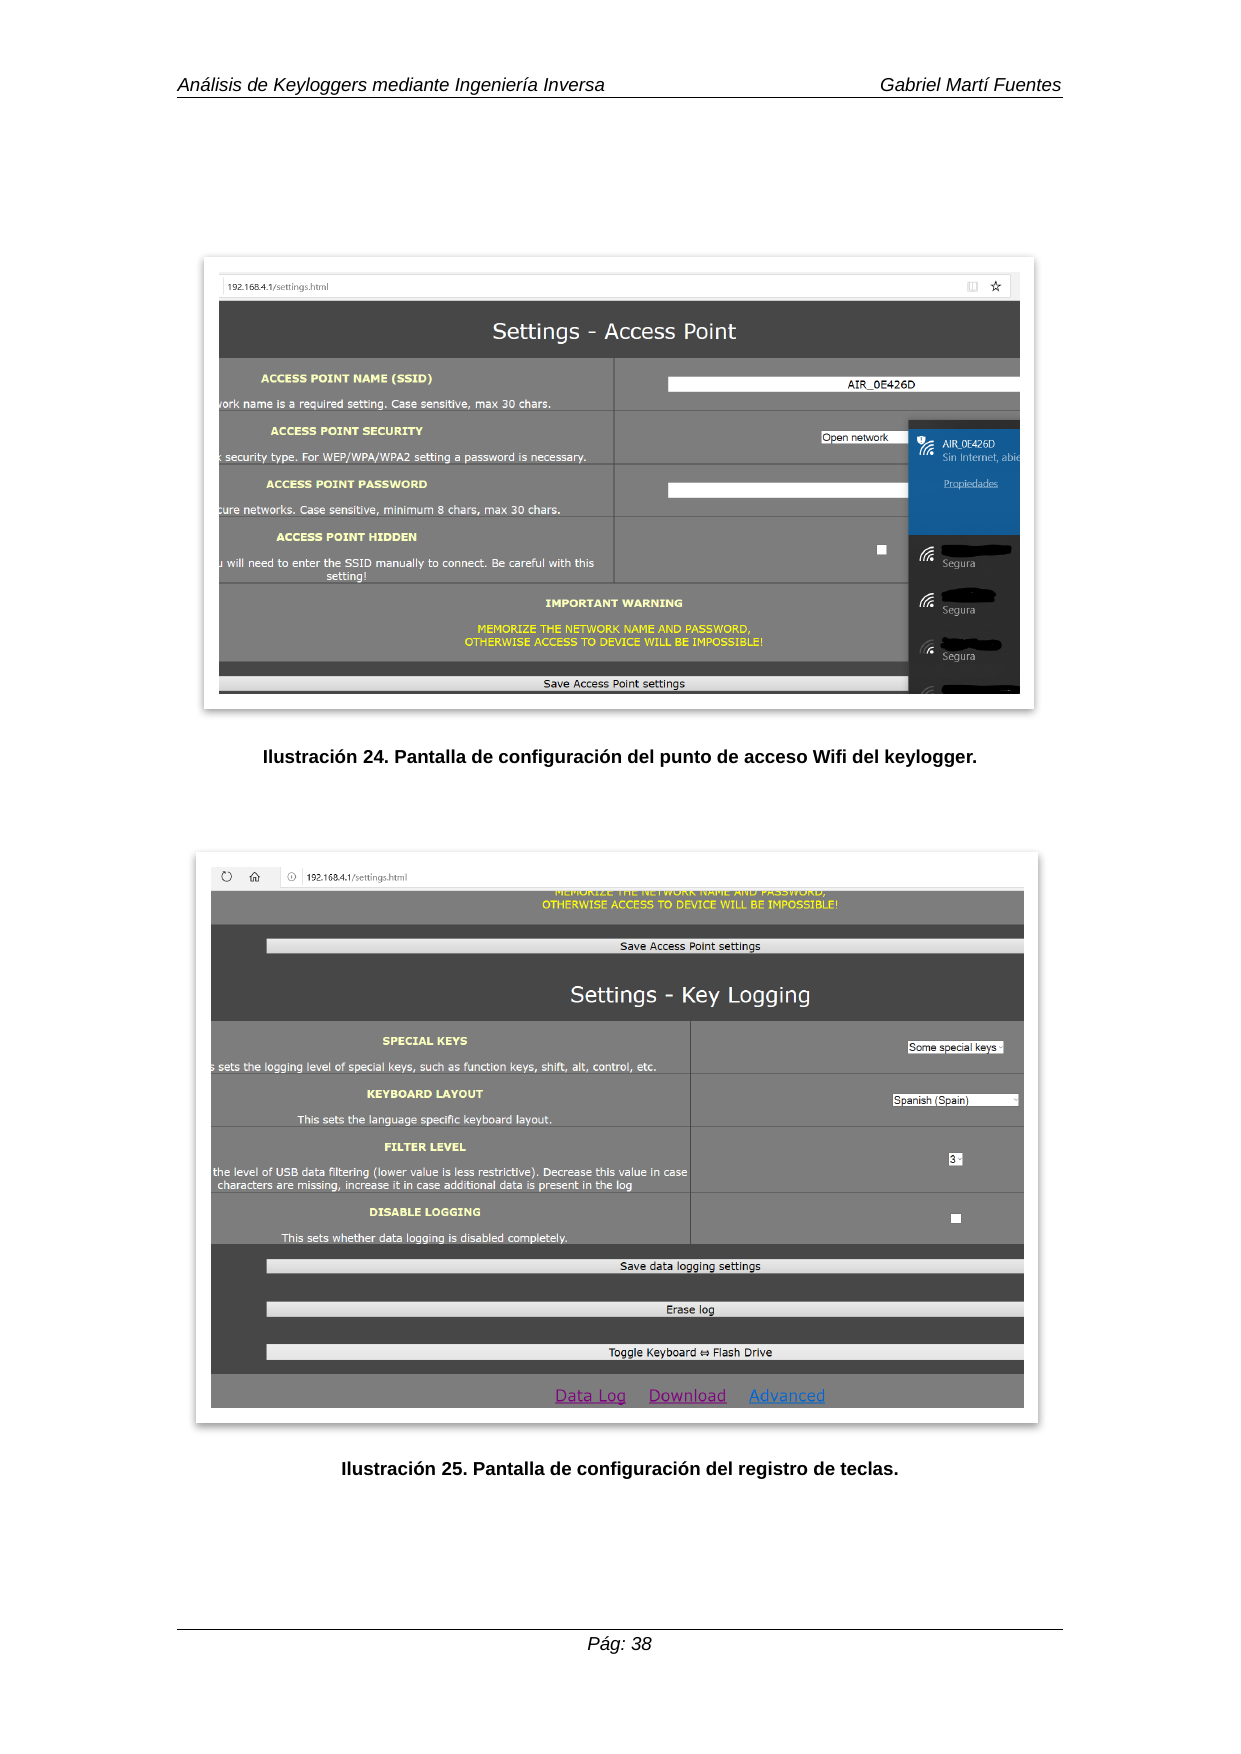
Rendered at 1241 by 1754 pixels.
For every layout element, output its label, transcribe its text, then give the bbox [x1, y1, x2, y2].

text Ilustración 25. Pantalla de configuración del registro de teclas. [177, 1457, 1063, 1479]
text Ilustración 24. Pantalla de configuración del punto de acceso Wifi del keylogger. [177, 746, 1063, 768]
picture [219, 272, 1020, 694]
picture [211, 867, 1024, 1408]
